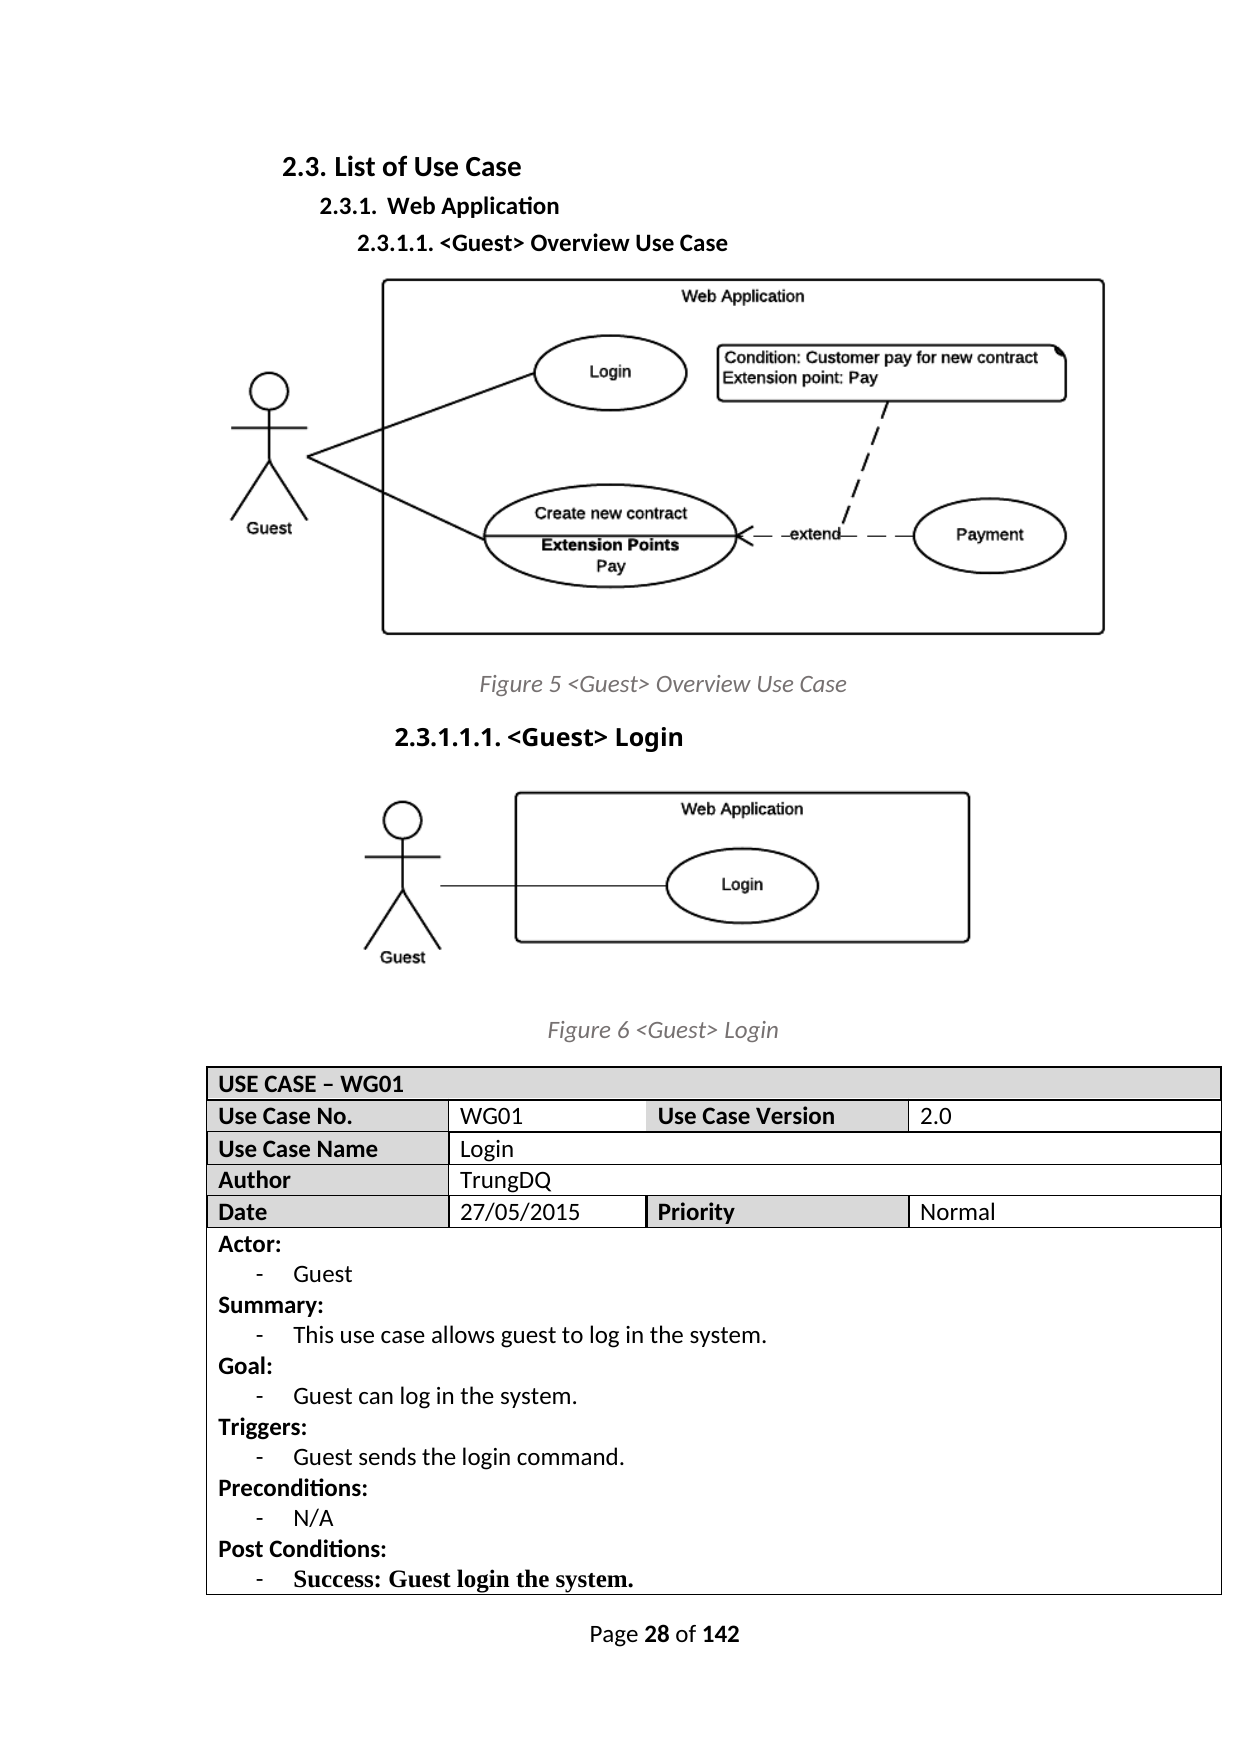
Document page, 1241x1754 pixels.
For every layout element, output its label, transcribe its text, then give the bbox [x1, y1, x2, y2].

subtitle <Guest> Login [394, 720, 1122, 754]
table_cell Priority [648, 1196, 908, 1227]
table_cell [207, 1228, 1221, 1594]
table_cell 27/05/2015 [450, 1196, 645, 1227]
picture [341, 756, 988, 996]
table_cell 2.0 [909, 1101, 1221, 1131]
subtitle <Guest> Overview Use Case [357, 227, 1122, 258]
table_cell Login [450, 1133, 1220, 1164]
table_cell Normal [910, 1196, 1220, 1227]
table_cell TrungDQ [449, 1165, 1221, 1195]
subtitle List of Use Case [282, 148, 1122, 183]
table_cell Use Case Version [646, 1101, 908, 1131]
table_cell Use Case Name [208, 1132, 448, 1164]
subtitle Web Application [319, 190, 1122, 221]
table_cell Use Case No. [207, 1101, 448, 1131]
picture [206, 260, 1124, 650]
table_header USE CASE – WG01 [208, 1068, 1220, 1098]
table_cell WG01 [449, 1101, 646, 1131]
table_cell Author [207, 1165, 448, 1195]
table_cell Date [208, 1196, 448, 1227]
